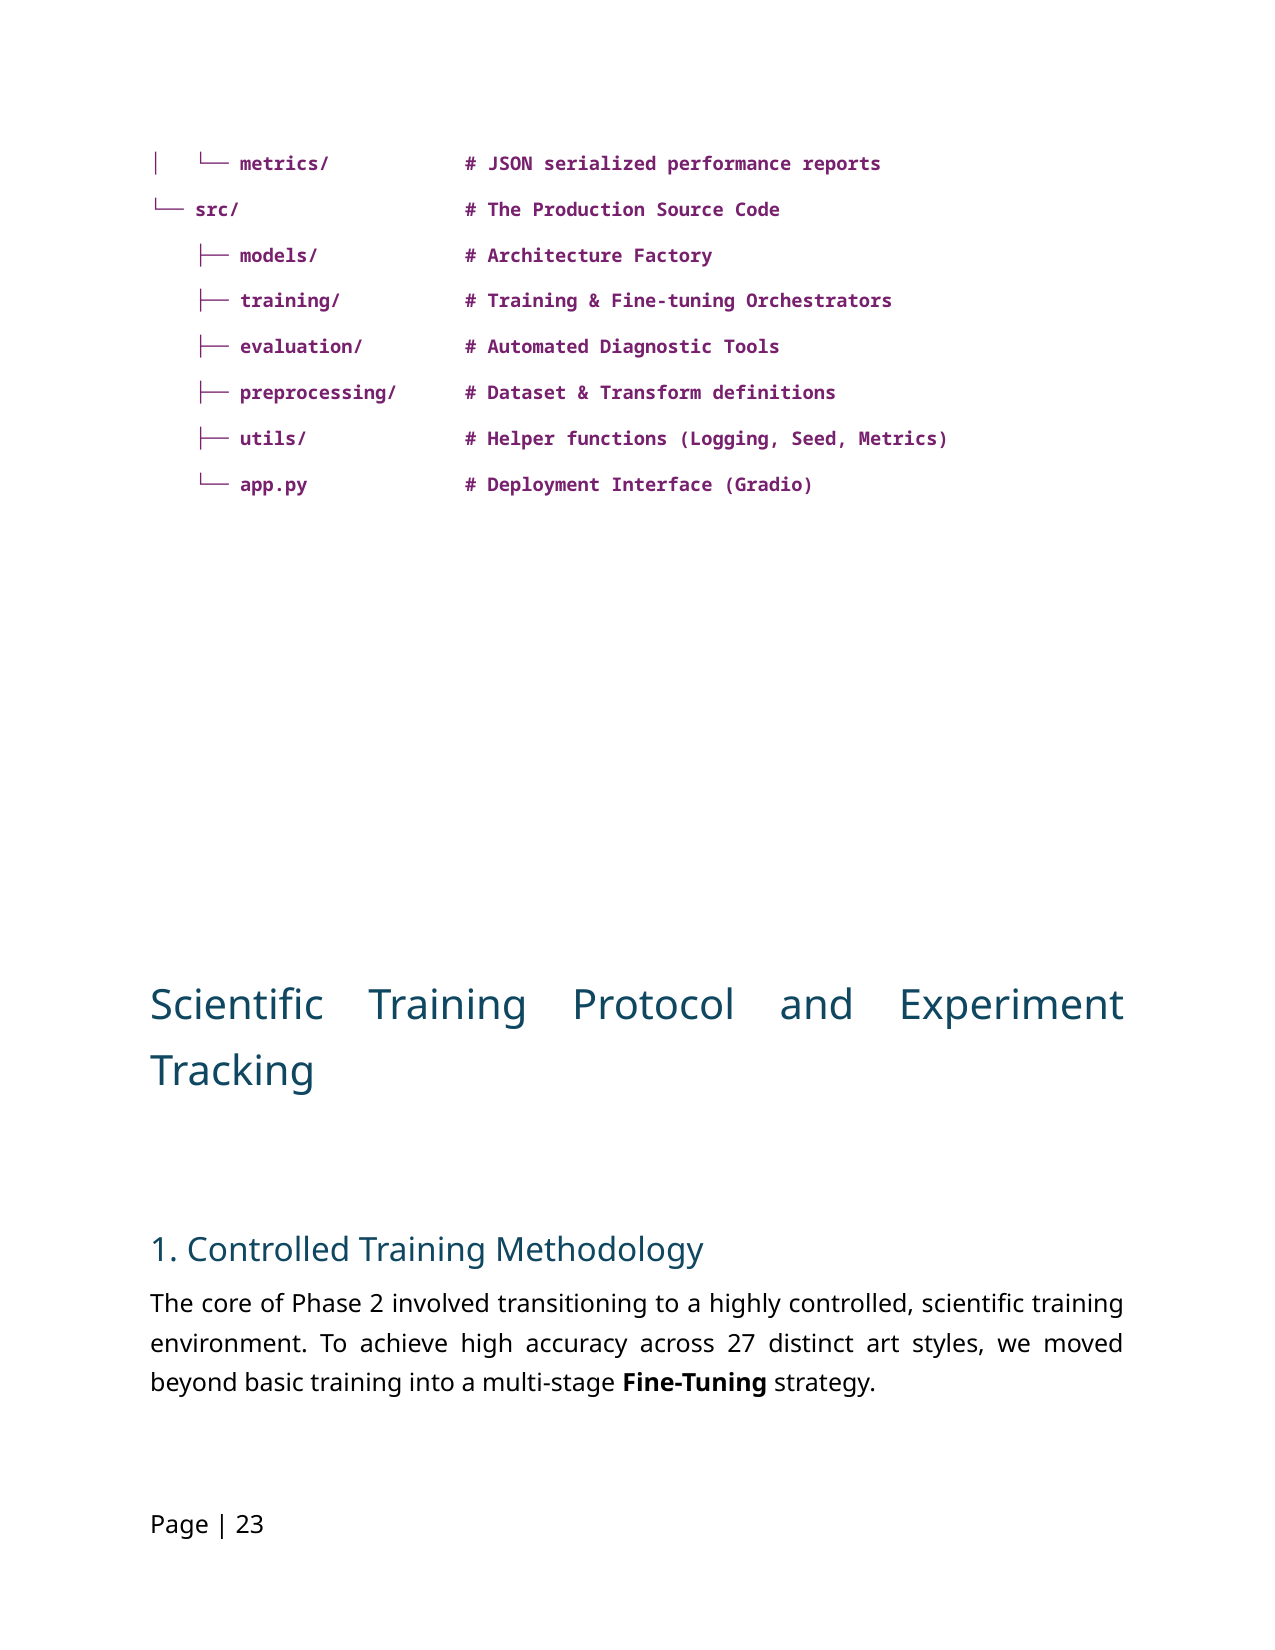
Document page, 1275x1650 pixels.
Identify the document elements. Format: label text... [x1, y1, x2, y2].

subtitle 1. Controlled Training Methodology [150, 1226, 1125, 1271]
text │ └── metrics/ # JSON serialized performance reports [150, 150, 1125, 176]
text ├── training/ # Training & Fine-tuning Orchestrators [150, 288, 1125, 313]
text └── src/ # The Production Source Code [150, 196, 1125, 221]
text The core of Phase 2 involved transitioning to a highly controlled, scientific training environment. To achieve high accuracy across 27 distinct art styles, we moved beyond basic training into a multi-stage Fine-Tuning strategy. [150, 1286, 1125, 1398]
text ├── preprocessing/ # Dataset & Transform definitions [150, 380, 1125, 405]
text ├── models/ # Architecture Factory [150, 242, 1125, 267]
text ├── evaluation/ # Automated Diagnostic Tools [150, 334, 1125, 359]
subtitle Scientific Training Protocol and Experiment Tracking [150, 975, 1125, 1097]
text └── app.py # Deployment Interface (Gradio) [150, 472, 1125, 497]
text ├── utils/ # Helper functions (Logging, Seed, Metrics) [150, 426, 1125, 451]
